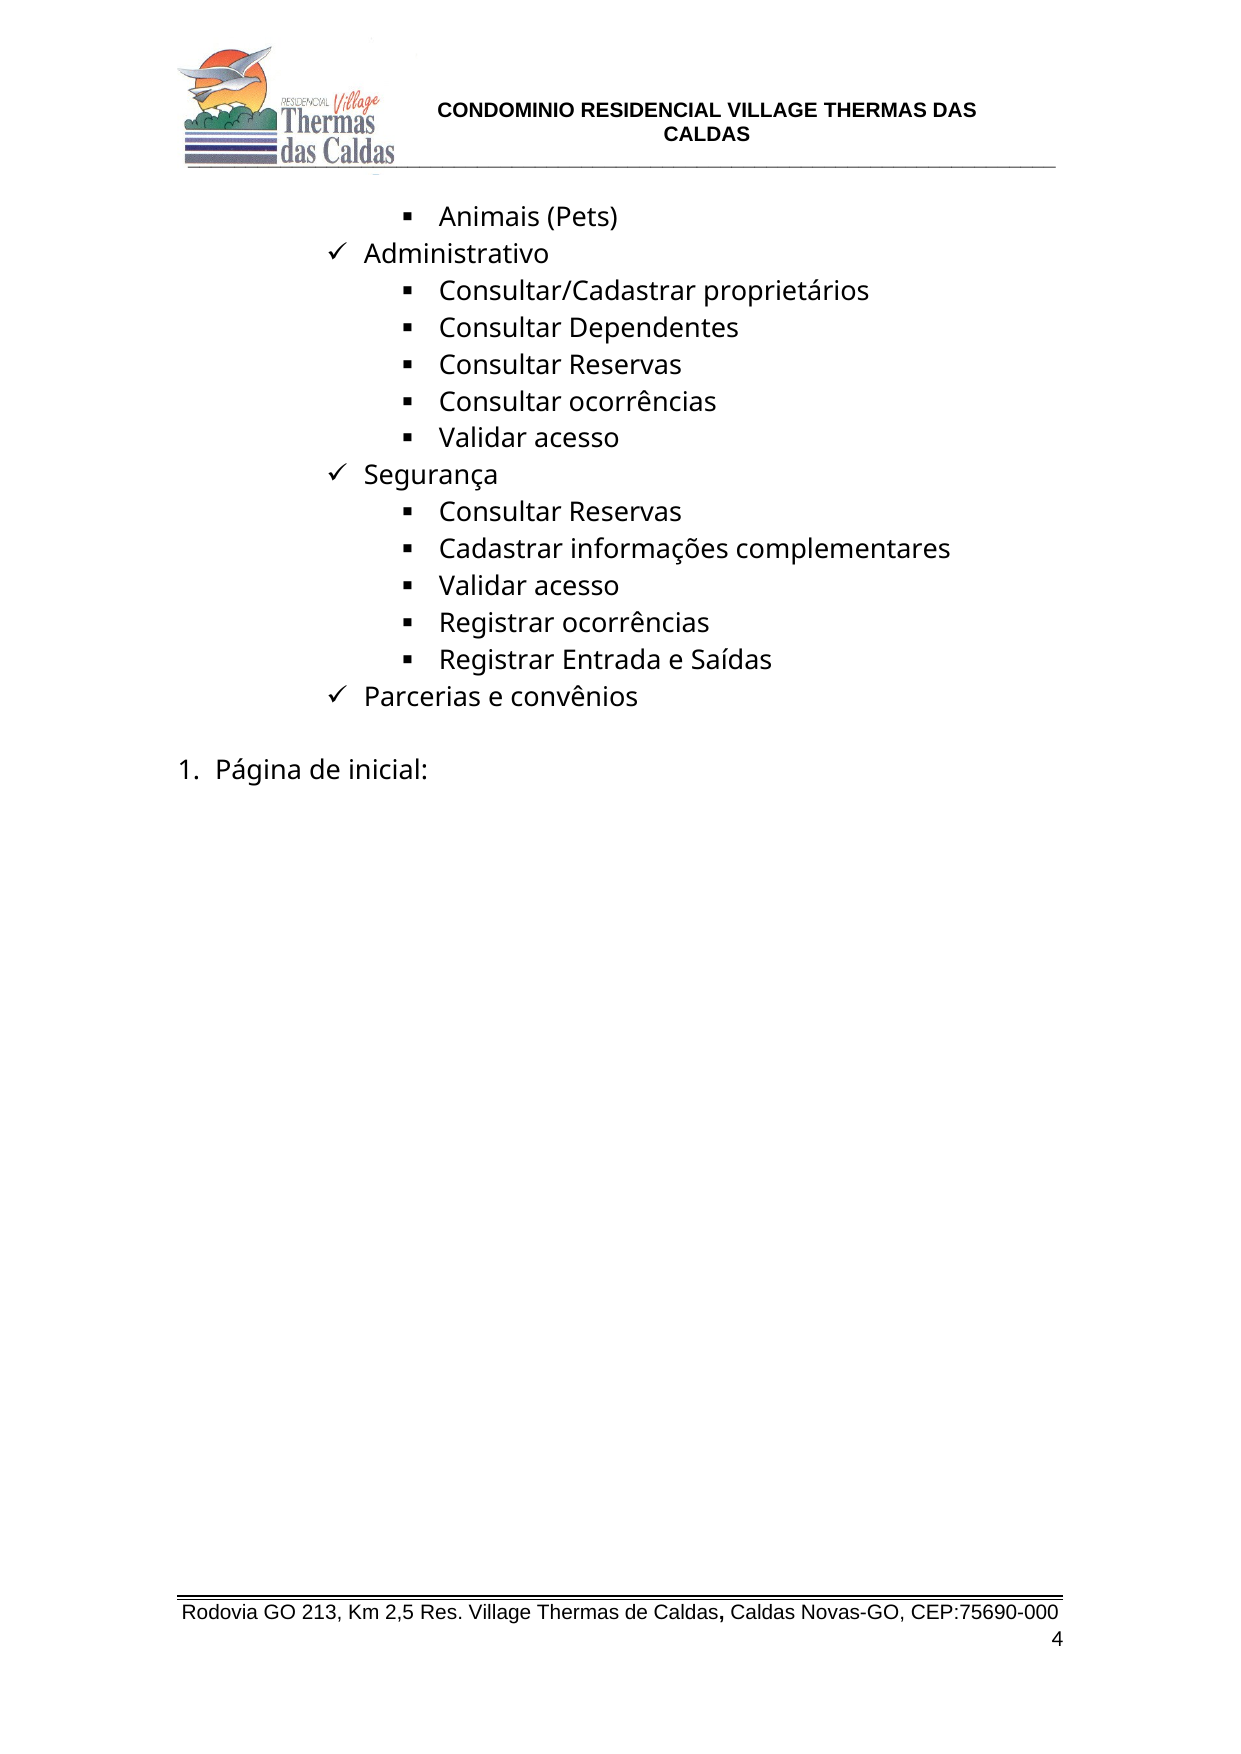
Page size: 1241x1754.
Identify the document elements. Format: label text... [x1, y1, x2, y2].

list Registrar ocorrências [401, 603, 1063, 640]
list Página de inicial: [177, 751, 1063, 788]
list Segurança [326, 456, 1063, 493]
list Validar acesso [401, 566, 1063, 603]
list Registrar Entrada e Saídas [401, 640, 1063, 677]
list Consultar Reservas [401, 493, 1063, 529]
list Consultar Reservas [401, 345, 1063, 382]
list Administrativo [326, 234, 1063, 271]
picture [177, 37, 418, 175]
list Validar acesso [401, 419, 1063, 456]
list Consultar/Cadastrar proprietários [401, 271, 1063, 308]
list Consultar Dependentes [401, 308, 1063, 345]
list Animais (Pets) [401, 198, 1063, 234]
list Parcerias e convênios [326, 677, 1063, 714]
list Consultar ocorrências [401, 382, 1063, 419]
list Cadastrar informações complementares [401, 529, 1063, 566]
